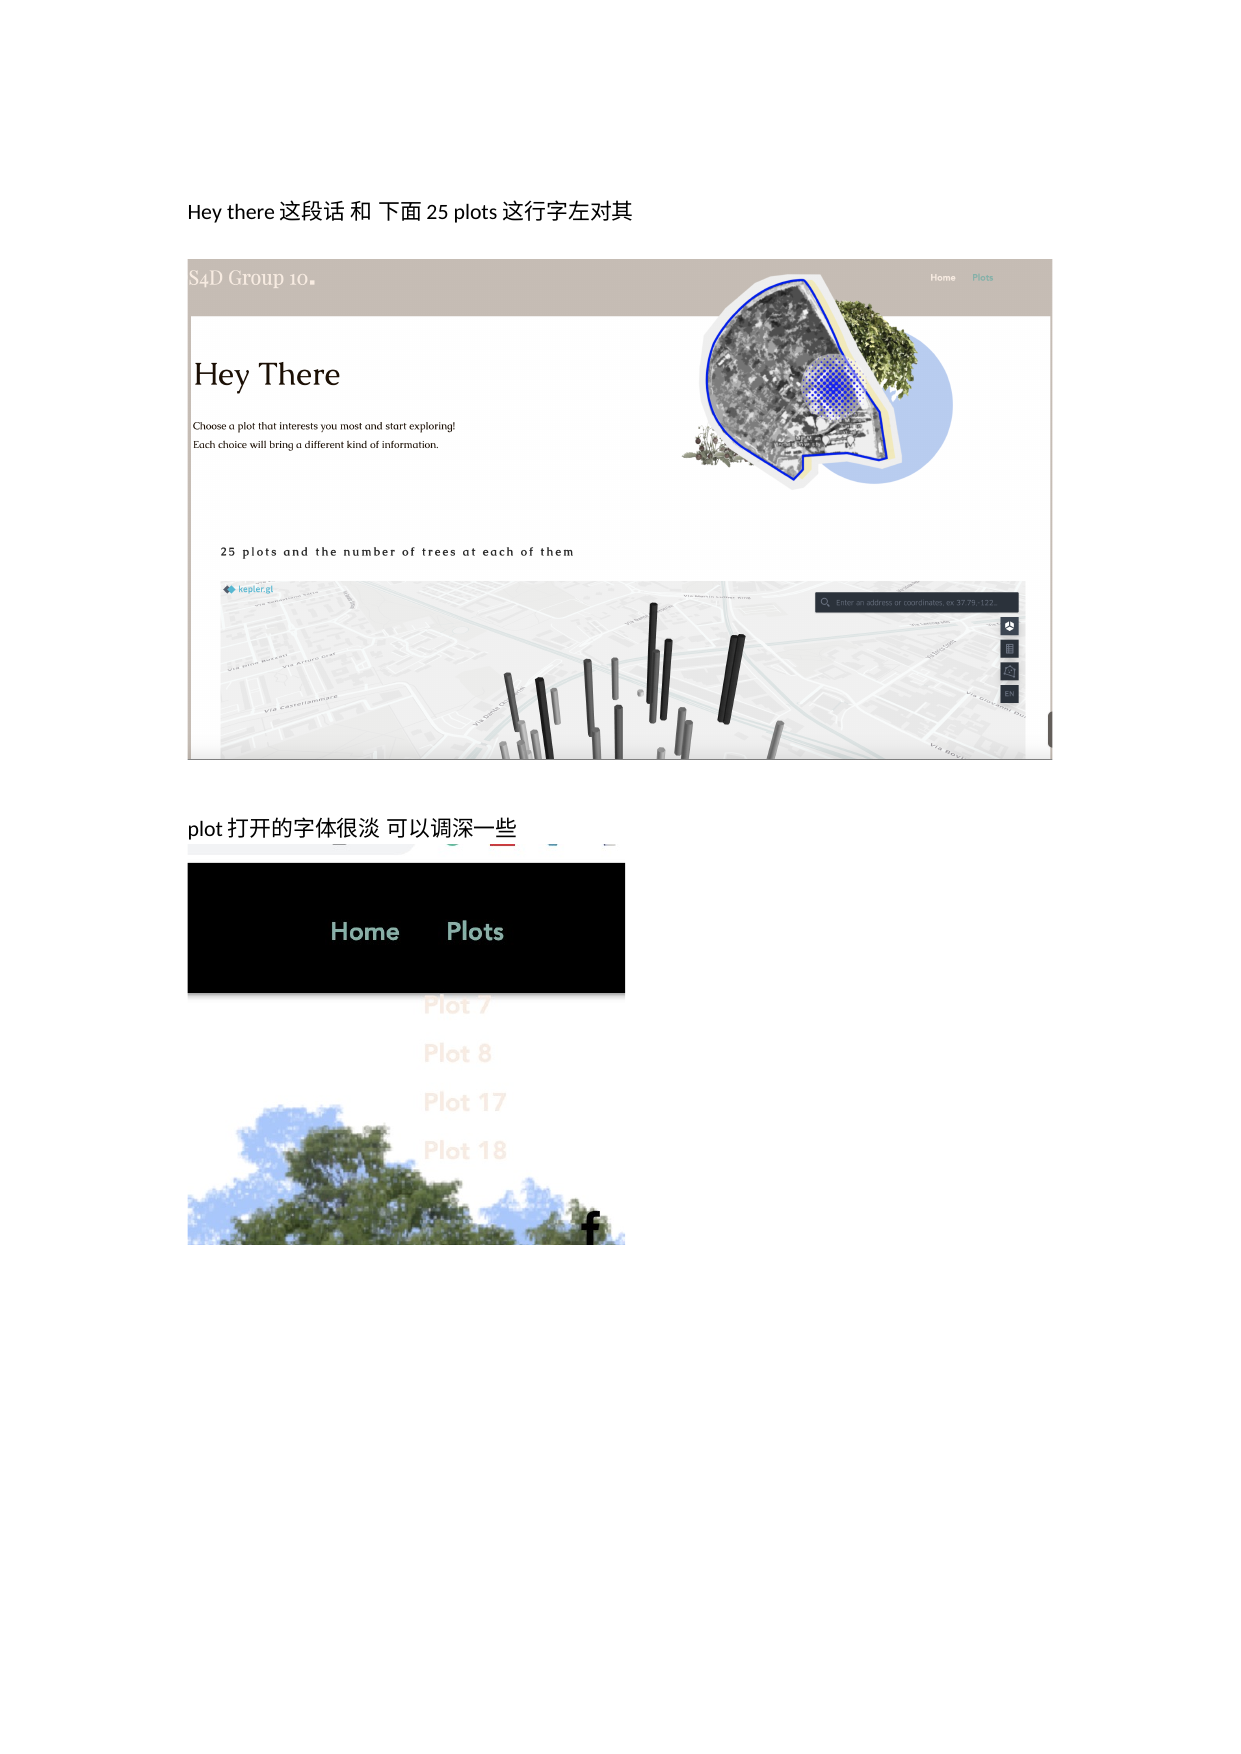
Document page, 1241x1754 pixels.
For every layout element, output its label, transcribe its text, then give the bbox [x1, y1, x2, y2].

picture [187, 259, 1053, 760]
text plot打开的字体很淡 可以调深一些 [187, 812, 1053, 844]
text Hey there这段话 和 下面25 plots 这行字左对其 [187, 194, 1053, 227]
picture [187, 844, 625, 1245]
